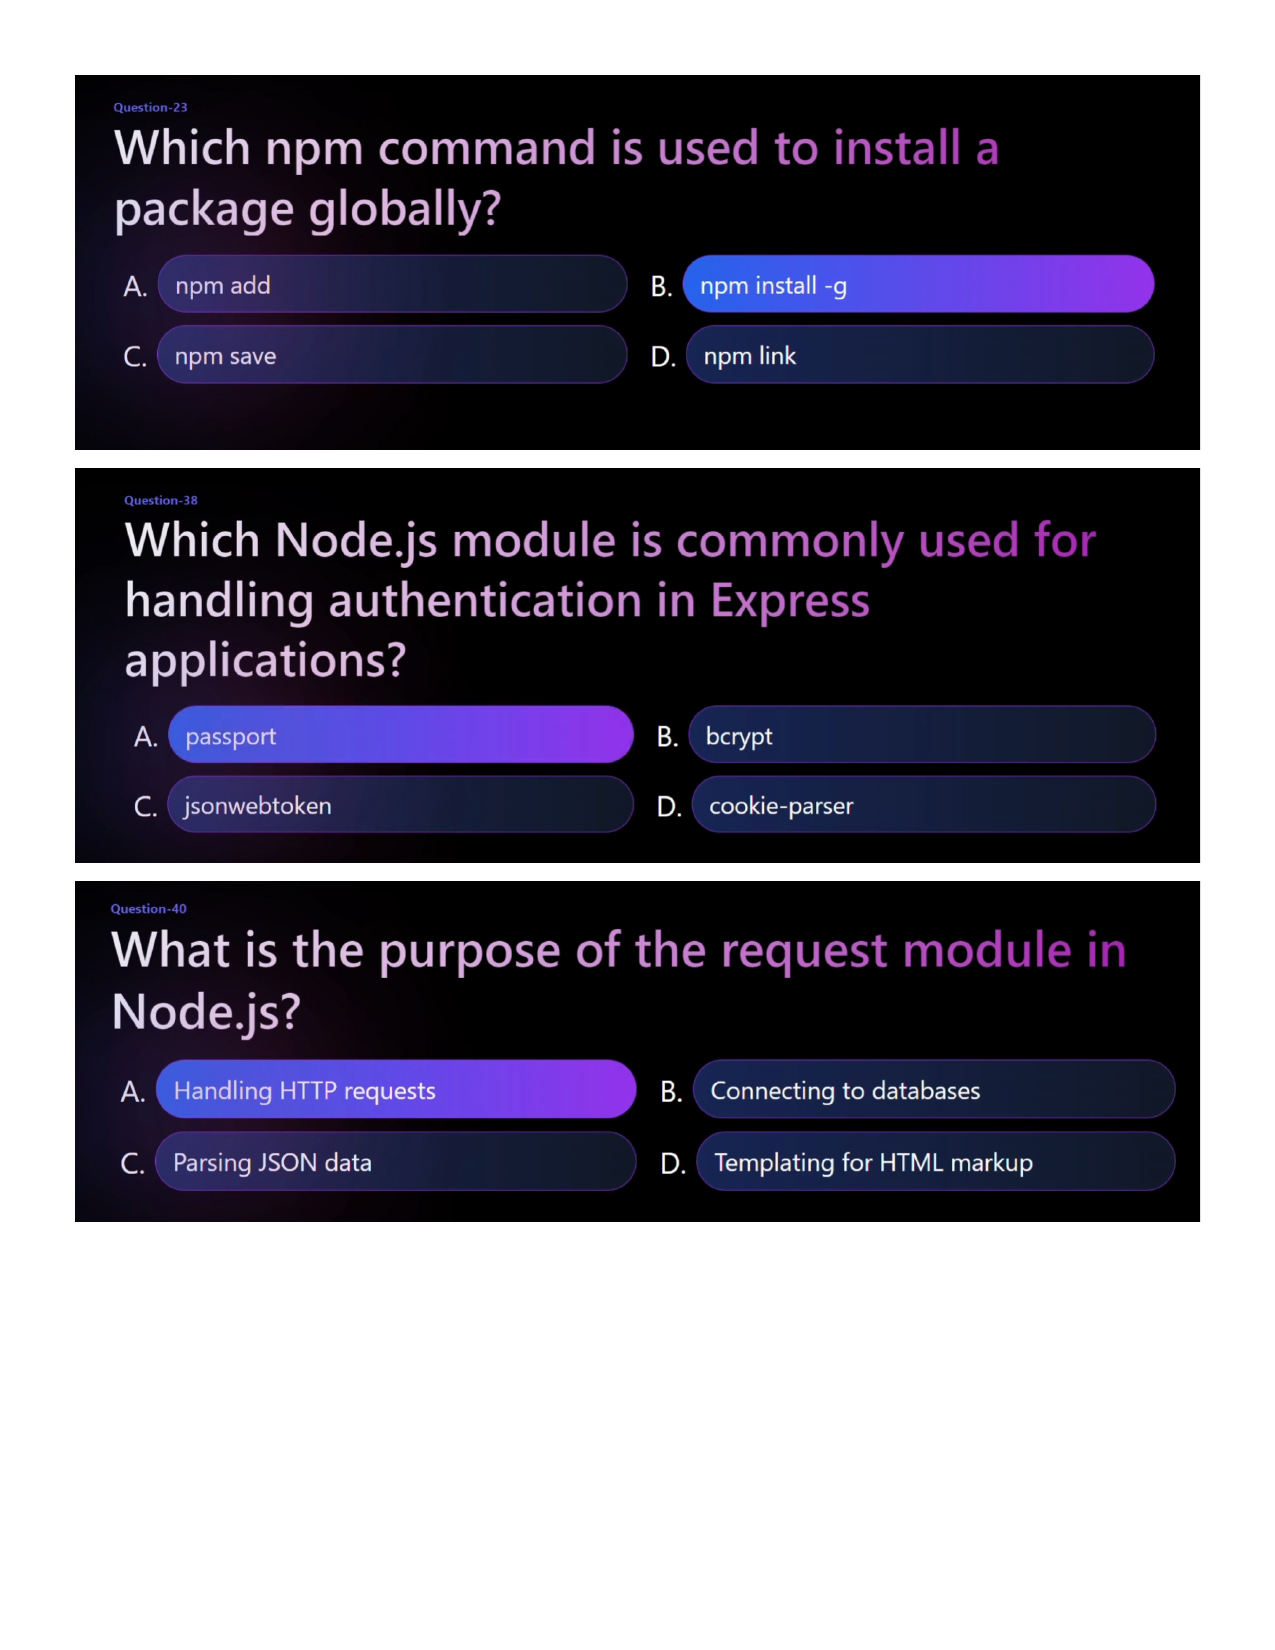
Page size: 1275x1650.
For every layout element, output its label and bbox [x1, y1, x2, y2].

picture [75, 881, 1200, 1222]
picture [75, 75, 1200, 450]
picture [75, 468, 1200, 863]
